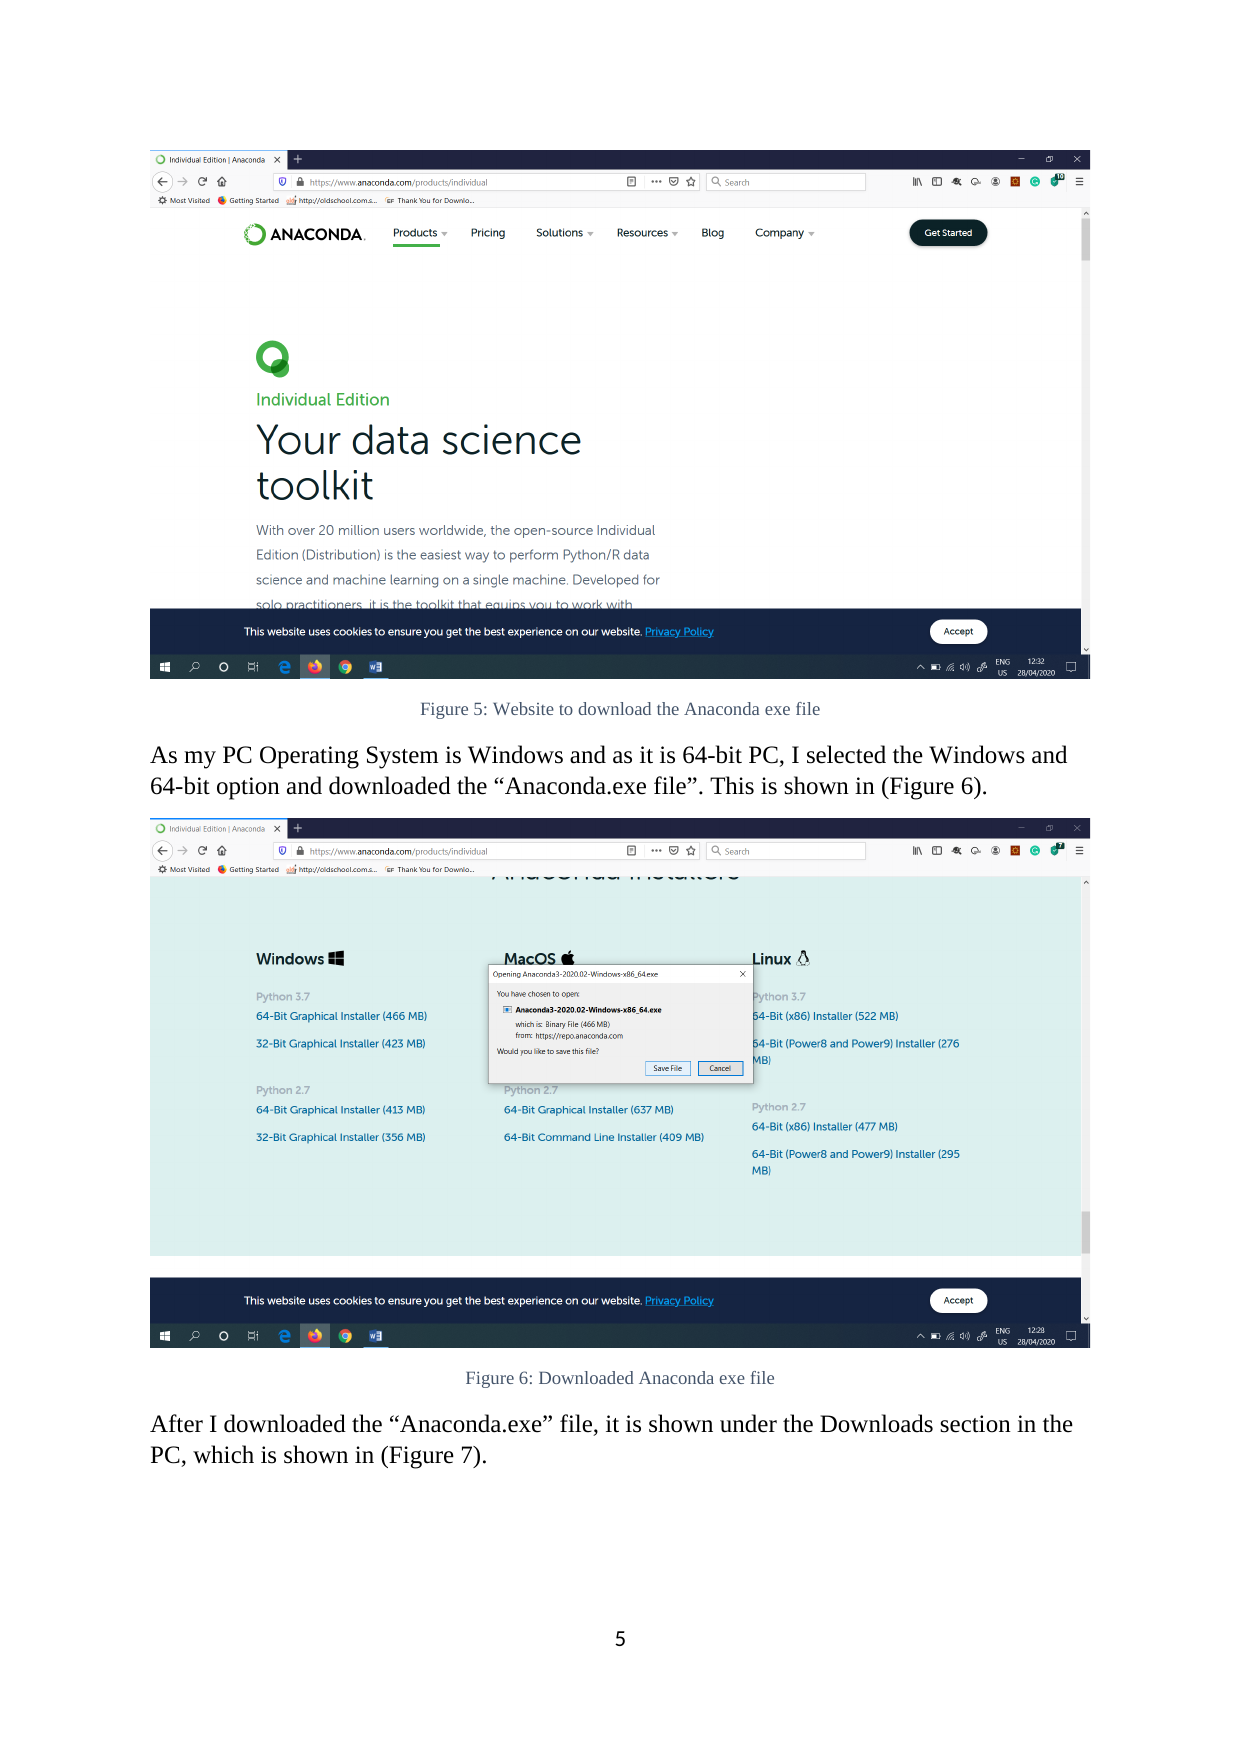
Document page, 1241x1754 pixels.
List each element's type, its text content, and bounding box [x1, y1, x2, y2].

text Figure 6: Downloaded Anaconda exe file [150, 1367, 1090, 1388]
text After I downloaded the “Anaconda.exe” file, it is shown under the Downloads section in the PC, which is shown in (Figure 7). [150, 1409, 1090, 1469]
picture [150, 818, 1091, 1348]
text Figure 5: Website to download the Anaconda exe file [150, 698, 1090, 719]
picture [150, 150, 1091, 679]
text As my PC Operating System is Windows and as it is 64-bit PC, I selected the Windows and 64-bit option and downloaded the “Anaconda.exe file”. This is shown in (Figure 6). [150, 740, 1090, 800]
